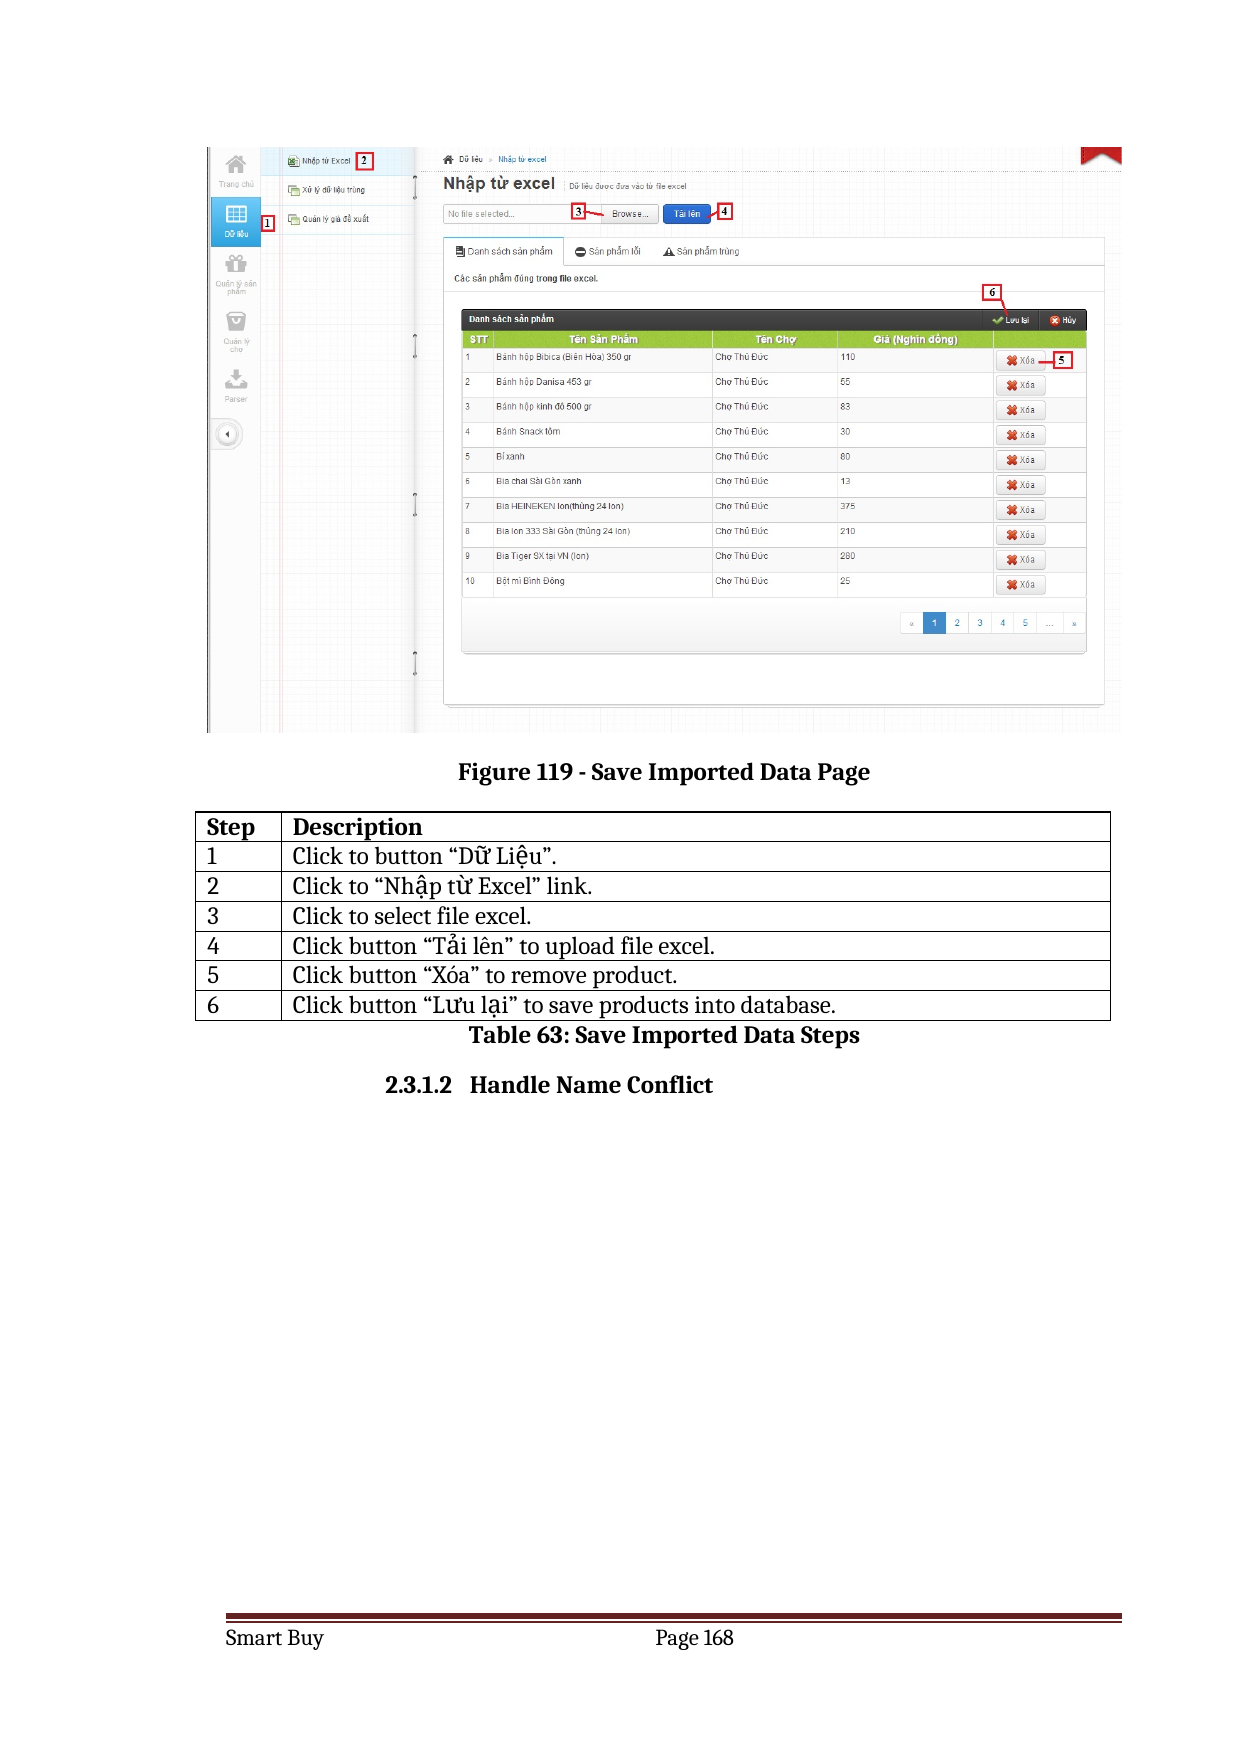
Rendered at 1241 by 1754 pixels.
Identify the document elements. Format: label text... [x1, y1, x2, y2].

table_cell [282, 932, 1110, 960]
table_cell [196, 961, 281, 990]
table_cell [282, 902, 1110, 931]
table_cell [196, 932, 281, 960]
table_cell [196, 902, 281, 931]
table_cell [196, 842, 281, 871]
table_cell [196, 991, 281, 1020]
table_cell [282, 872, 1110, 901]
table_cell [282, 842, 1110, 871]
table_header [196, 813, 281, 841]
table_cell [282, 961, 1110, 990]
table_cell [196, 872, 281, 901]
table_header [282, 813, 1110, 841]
text Figure 119 - Save Imported Data Page [207, 757, 1122, 786]
text Table 63: Save Imported Data Steps [207, 1021, 1122, 1050]
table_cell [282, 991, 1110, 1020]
subtitle Handle Name Conflict [385, 1071, 1122, 1099]
picture [207, 147, 1122, 733]
